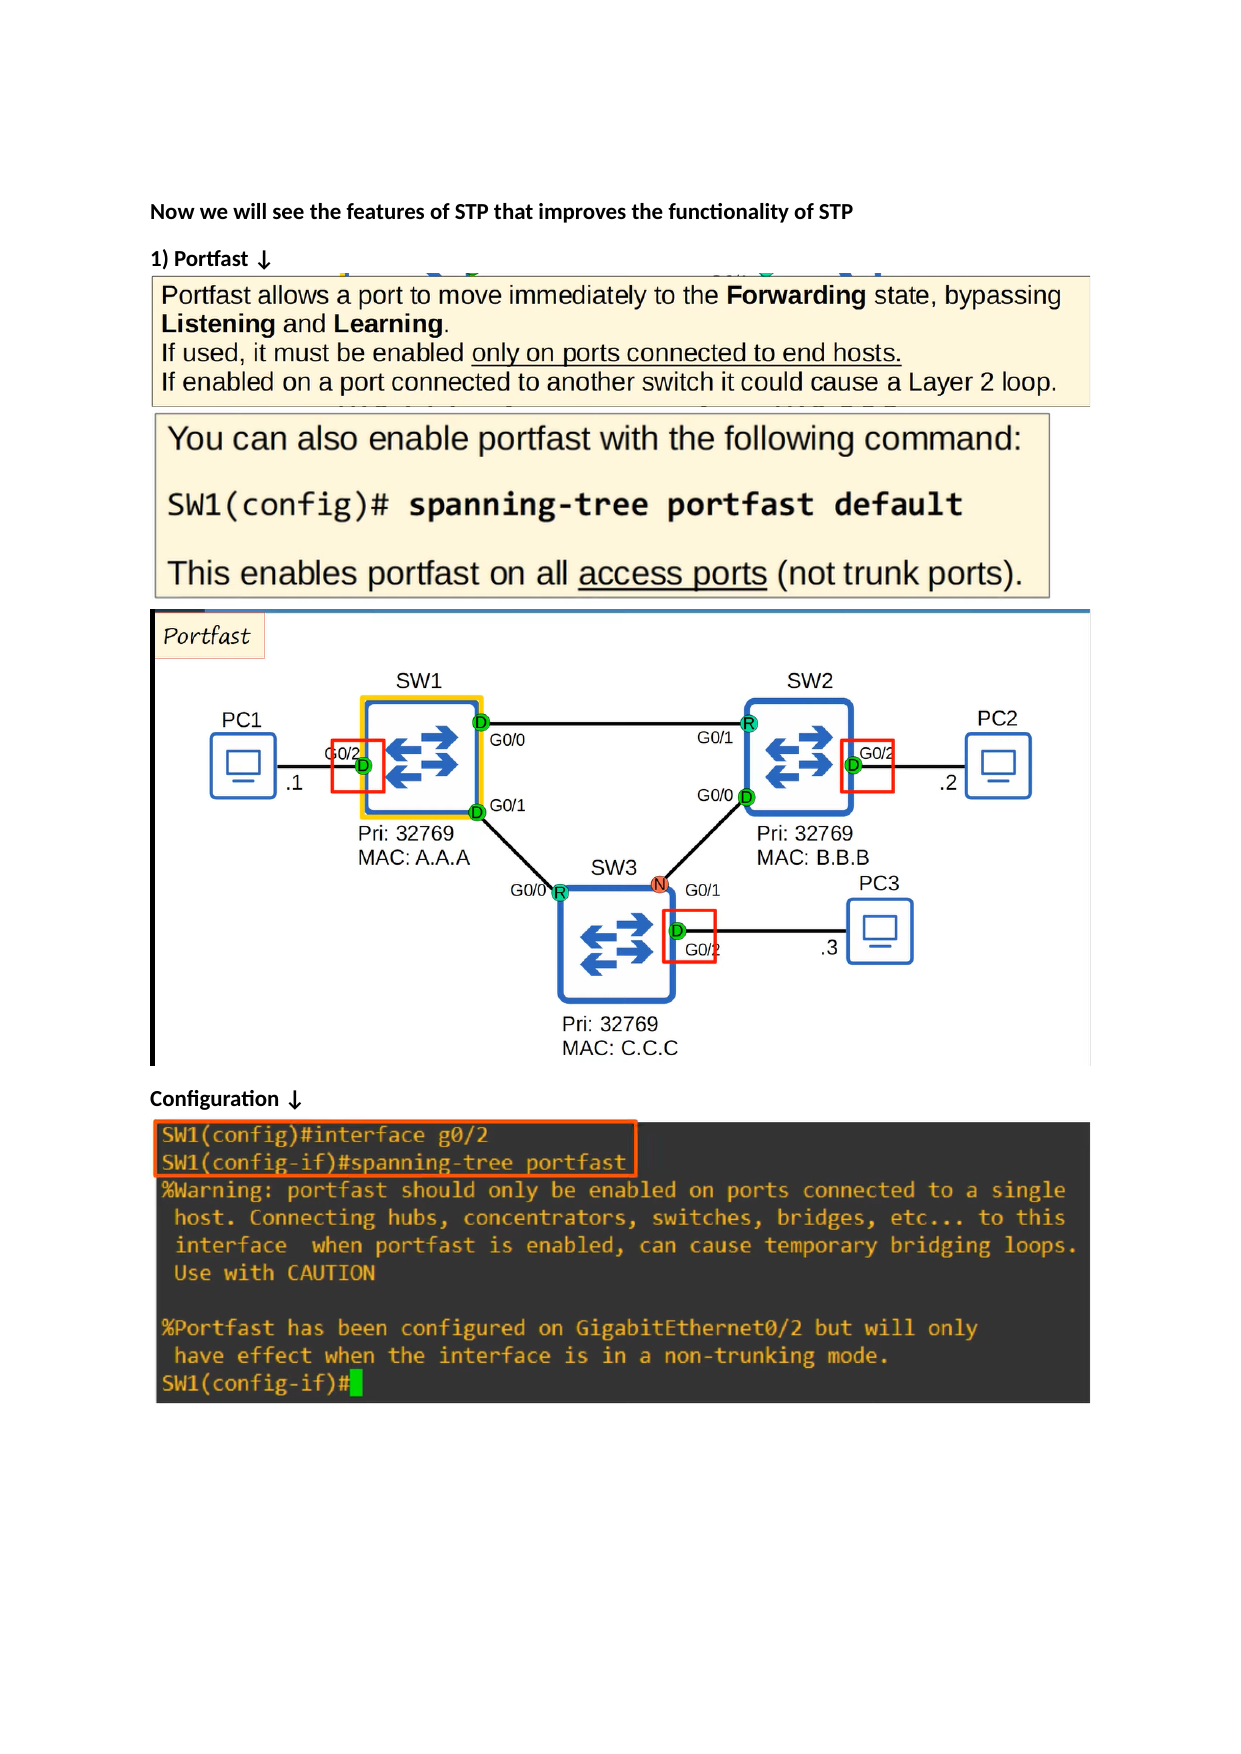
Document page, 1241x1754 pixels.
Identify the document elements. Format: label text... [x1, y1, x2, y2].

picture [150, 1114, 1091, 1405]
picture [150, 409, 1054, 607]
picture [150, 273, 1091, 407]
text Configuration ↓ [150, 1084, 1090, 1114]
text Now we will see the features of STP that improves the functionality of STP [150, 197, 1090, 225]
picture [150, 609, 1091, 1066]
text 1) Portfast ↓ [150, 244, 1090, 273]
